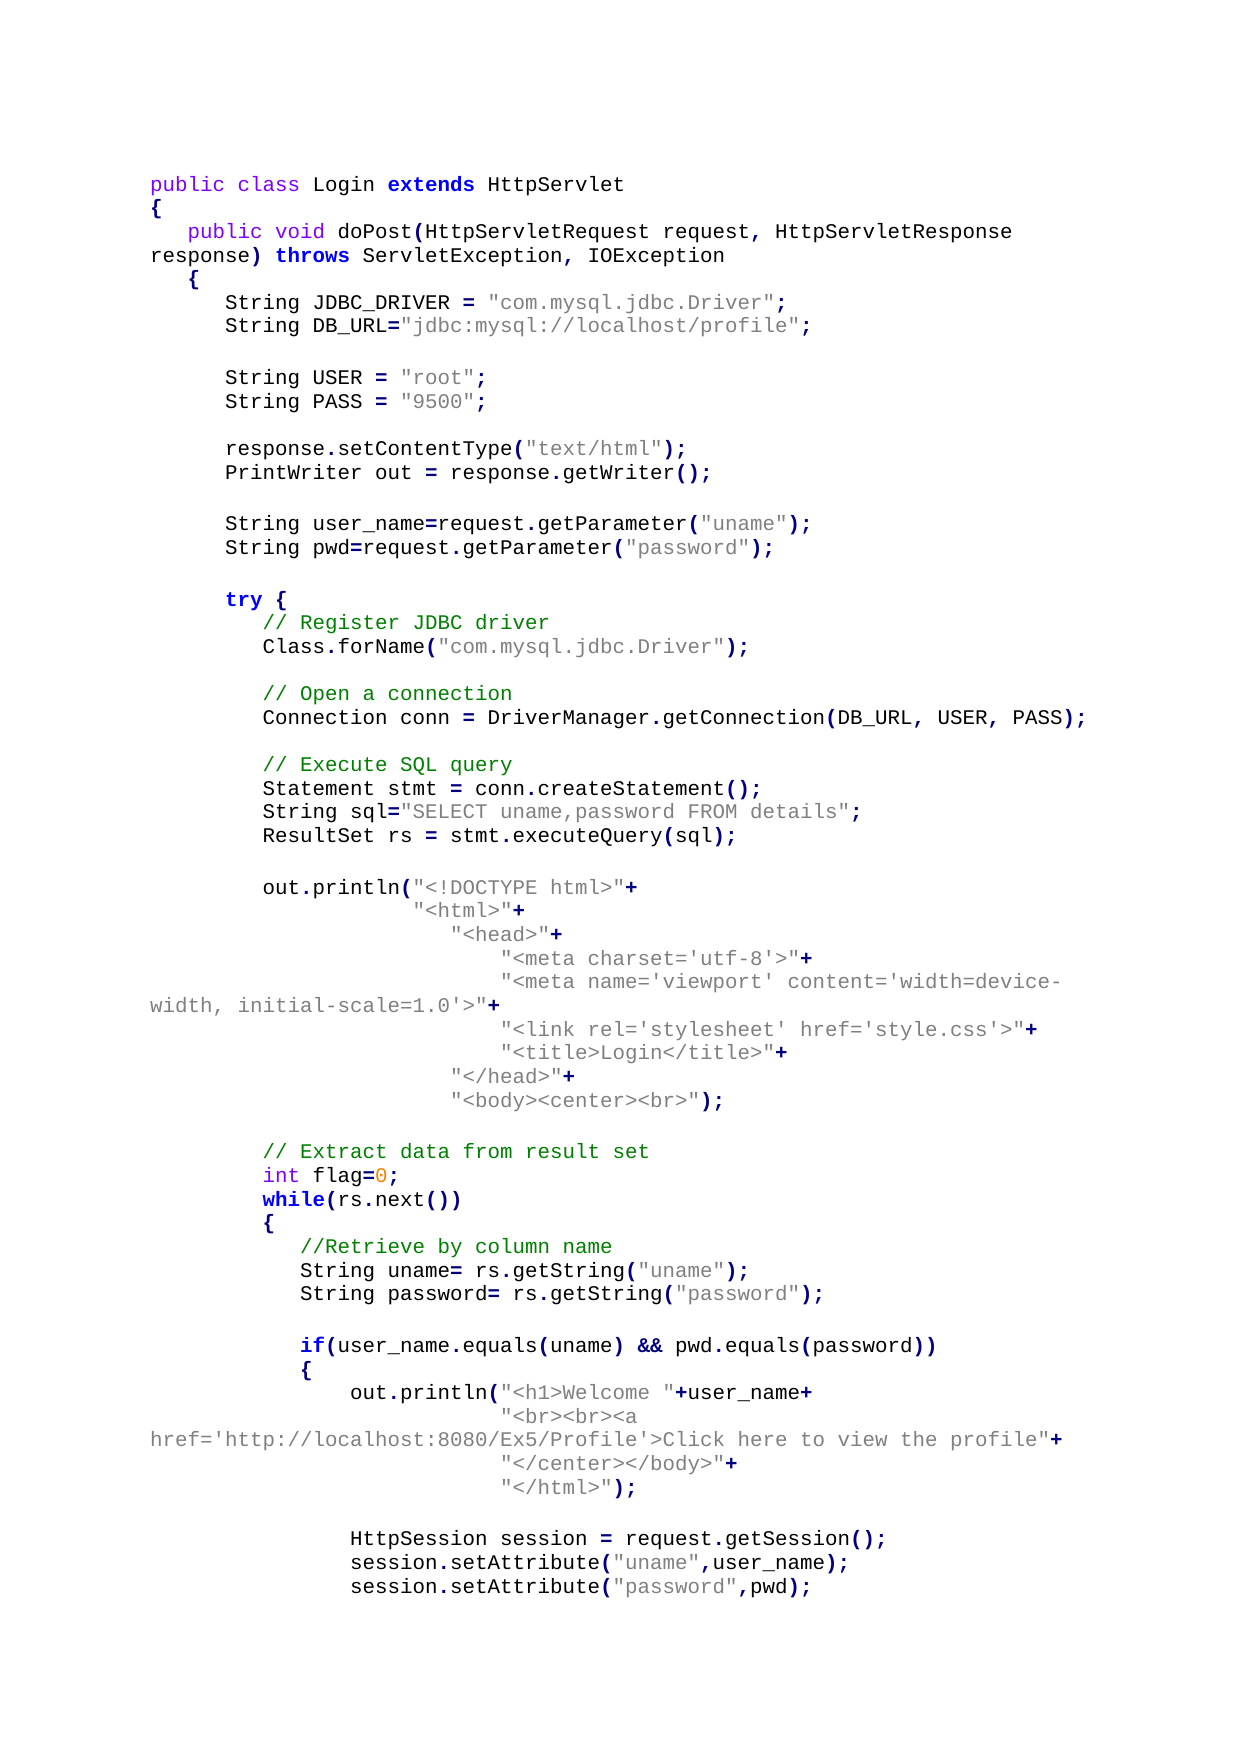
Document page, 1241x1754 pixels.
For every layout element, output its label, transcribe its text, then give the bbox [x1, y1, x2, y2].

text "<link rel='stylesheet' href='style.css'>"+ [150, 1019, 1090, 1042]
text out.println("<h1>Welcome "+user_name+ [150, 1382, 1090, 1406]
text "<br><br><a href='http://localhost:8080/Ex5/Profile'>Click here to view the profile"+ [150, 1406, 1090, 1453]
text // Execute SQL query [150, 754, 1090, 778]
text out.println("<!DOCTYPE html>"+ [150, 877, 1090, 901]
text response.setContentType("text/html"); [150, 438, 1090, 462]
text { [150, 268, 1090, 292]
text //Retrieve by column name [150, 1236, 1090, 1259]
text Connection conn = DriverManager.getConnection(DB_URL, USER, PASS); [150, 707, 1090, 731]
text session.setAttribute("password",pwd); [150, 1576, 1090, 1599]
text "</html>"); [150, 1477, 1090, 1500]
text int flag=0; [150, 1165, 1090, 1189]
text Class.forName("com.mysql.jdbc.Driver"); [150, 636, 1090, 660]
text String pwd=request.getParameter("password"); [150, 537, 1090, 561]
text { [150, 1358, 1090, 1382]
text // Register JDBC driver [150, 612, 1090, 636]
text "<meta charset='utf-8'>"+ [150, 948, 1090, 971]
text String user_name=request.getParameter("uname"); [150, 513, 1090, 537]
text public void doPost(HttpServletRequest request, HttpServletResponse response) throws ServletException, IOException [150, 221, 1090, 268]
text "</head>"+ [150, 1066, 1090, 1090]
text try { [150, 589, 1090, 612]
text String JDBC_DRIVER = "com.mysql.jdbc.Driver"; [150, 292, 1090, 316]
text "<title>Login</title>"+ [150, 1042, 1090, 1066]
text { [150, 1212, 1090, 1236]
text // Extract data from result set [150, 1141, 1090, 1165]
text "<meta name='viewport' content='width=device-width, initial-scale=1.0'>"+ [150, 971, 1090, 1019]
text String password= rs.getString("password"); [150, 1283, 1090, 1307]
text HttpSession session = request.getSession(); [150, 1528, 1090, 1552]
text String PASS = "9500"; [150, 391, 1090, 414]
text // Open a connection [150, 683, 1090, 707]
text if(user_name.equals(uname) && pwd.equals(password)) [150, 1335, 1090, 1358]
text { [150, 197, 1090, 221]
text "<body><center><br>"); [150, 1090, 1090, 1113]
text session.setAttribute("uname",user_name); [150, 1552, 1090, 1576]
text String uname= rs.getString("uname"); [150, 1259, 1090, 1283]
text String sql="SELECT uname,password FROM details"; [150, 802, 1090, 825]
text while(rs.next()) [150, 1189, 1090, 1212]
text Statement stmt = conn.createStatement(); [150, 778, 1090, 802]
text ResultSet rs = stmt.executeQuery(sql); [150, 825, 1090, 849]
text PrintWriter out = response.getWriter(); [150, 462, 1090, 485]
text "<head>"+ [150, 924, 1090, 948]
text "</center></body>"+ [150, 1453, 1090, 1477]
text String USER = "root"; [150, 367, 1090, 391]
text public class Login extends HttpServlet [150, 174, 1090, 197]
text String DB_URL="jdbc:mysql://localhost/profile"; [150, 316, 1090, 339]
text "<html>"+ [150, 901, 1090, 924]
